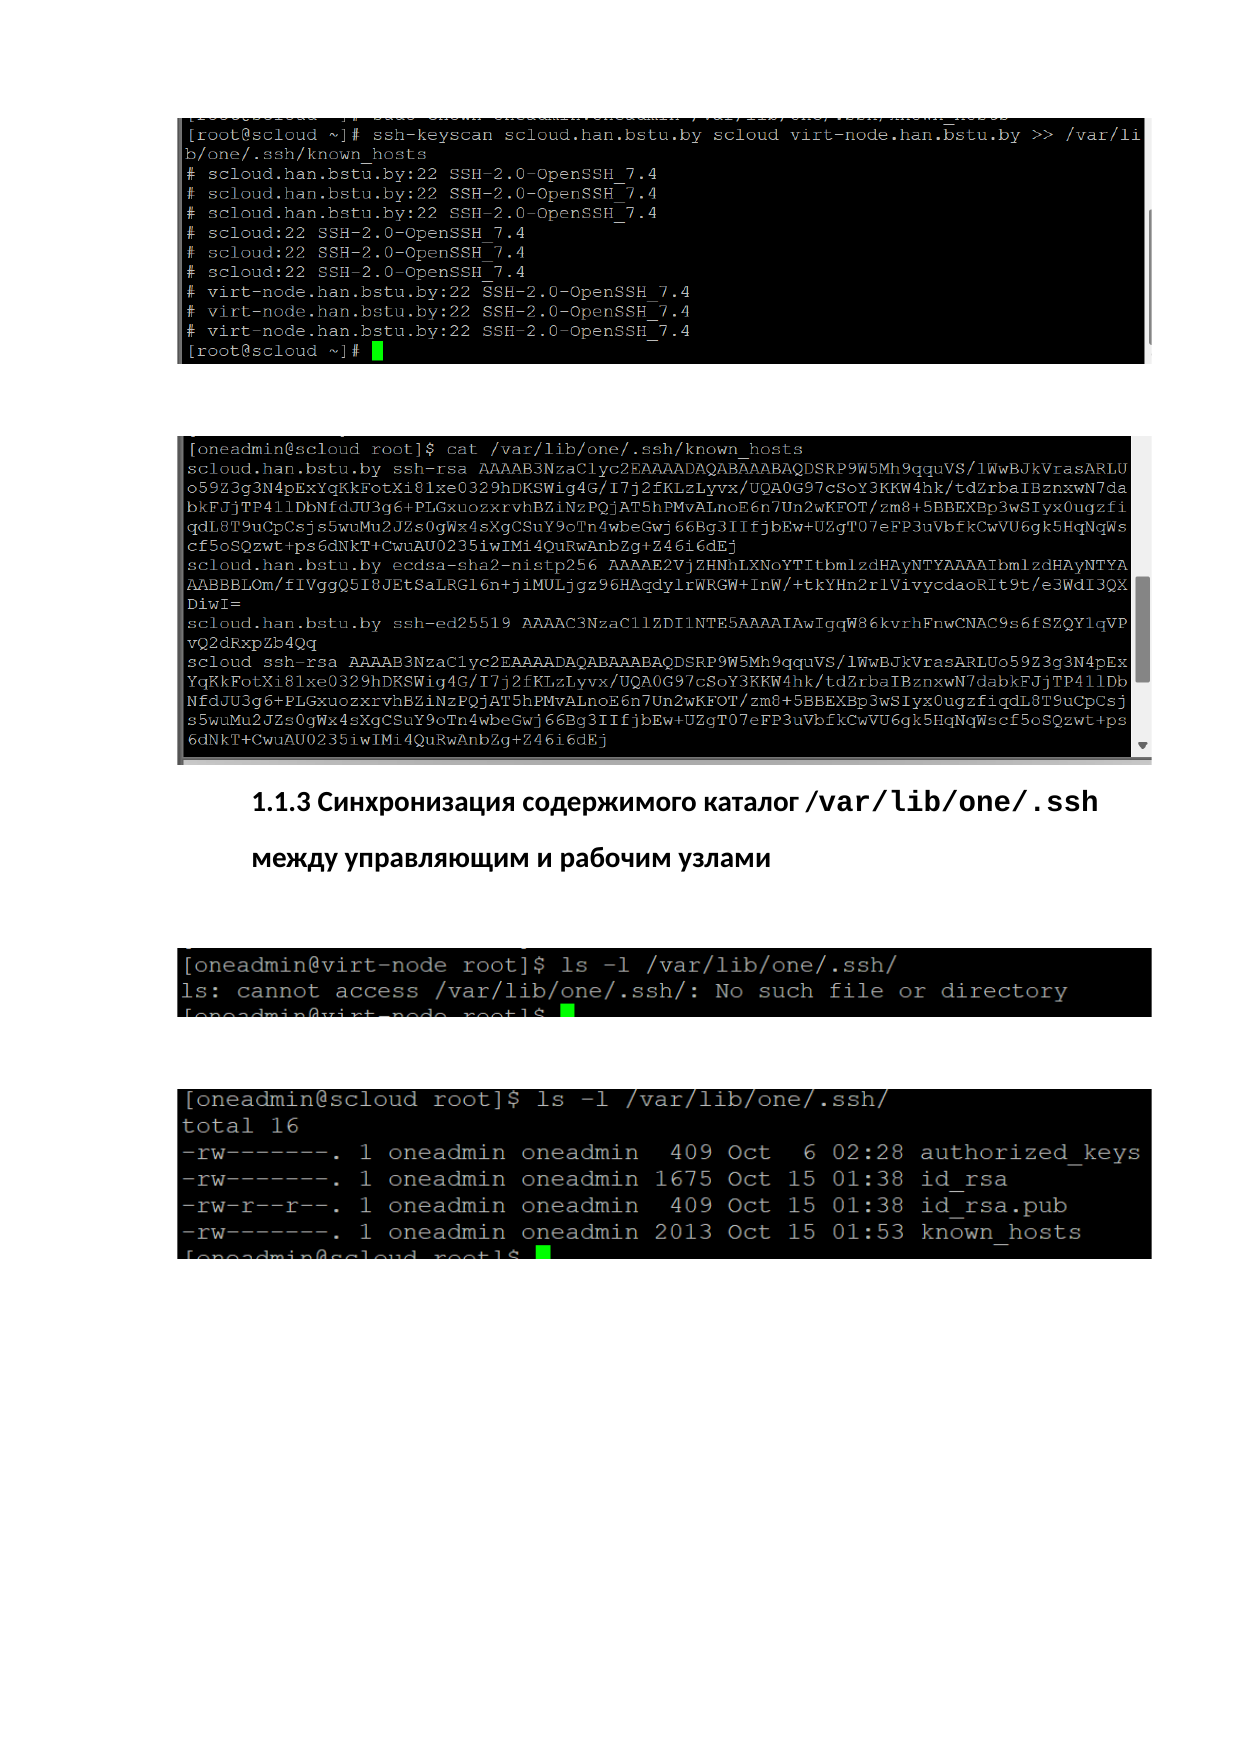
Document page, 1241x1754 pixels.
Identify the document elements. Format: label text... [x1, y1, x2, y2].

picture [177, 118, 1152, 364]
picture [177, 436, 1152, 765]
picture [177, 948, 1152, 1017]
picture [177, 1089, 1152, 1259]
text между управляющим и рабочим узлами [177, 839, 1152, 875]
text 1.1.3 Синхронизация содержимого каталог /var/lib/one/.ssh [177, 783, 1152, 820]
